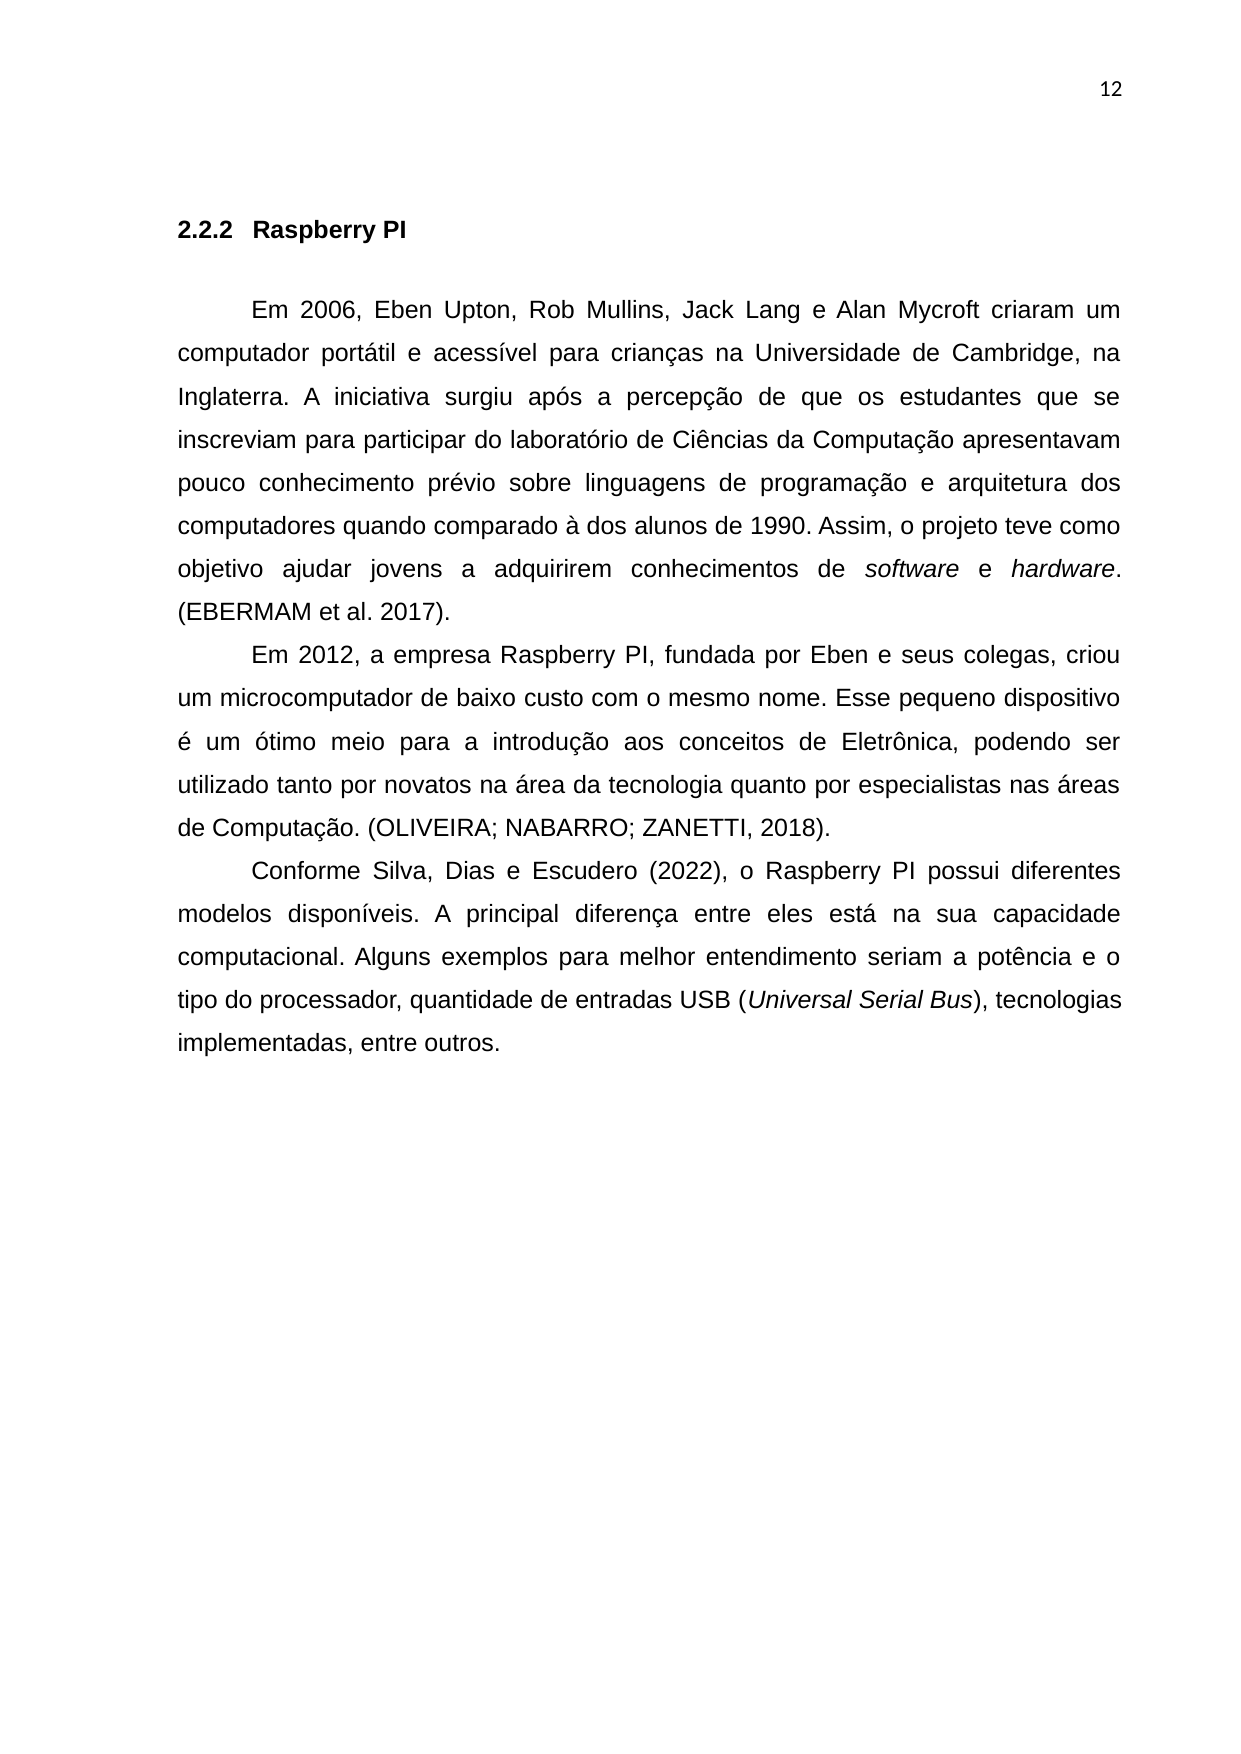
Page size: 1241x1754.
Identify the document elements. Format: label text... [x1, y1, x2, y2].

text Conforme Silva, Dias e Escudero (2022), o Raspberry PI possui diferentes modelos disponíveis. A principal diferença entre eles está na sua capacidade computacional. Alguns exemplos para melhor entendimento seriam a potência e o tipo do processador, quantidade de entradas USB (Universal Serial Bus), tecnologias implementadas, entre outros. [177, 856, 1122, 1057]
subtitle Raspberry PI [177, 215, 1122, 243]
text Em 2006, Eben Upton, Rob Mullins, Jack Lang e Alan Mycroft criaram um computador portátil e acessível para crianças na Universidade de Cambridge, na Inglaterra. A iniciativa surgiu após a percepção de que os estudantes que se inscreviam para participar do laboratório de Ciências da Computação apresentavam pouco conhecimento prévio sobre linguagens de programação e arquitetura dos computadores quando comparado à dos alunos de 1990. Assim, o projeto teve como objetivo ajudar jovens a adquirirem conhecimentos de software e hardware. (EBERMAM et al. 2017). [177, 295, 1122, 626]
text Em 2012, a empresa Raspberry PI, fundada por Eben e seus colegas, criou um microcomputador de baixo custo com o mesmo nome. Esse pequeno dispositivo é um ótimo meio para a introdução aos conceitos de Eletrônica, podendo ser utilizado tanto por novatos na área da tecnologia quanto por especialistas nas áreas de Computação. (OLIVEIRA; NABARRO; ZANETTI, 2018). [177, 640, 1122, 842]
